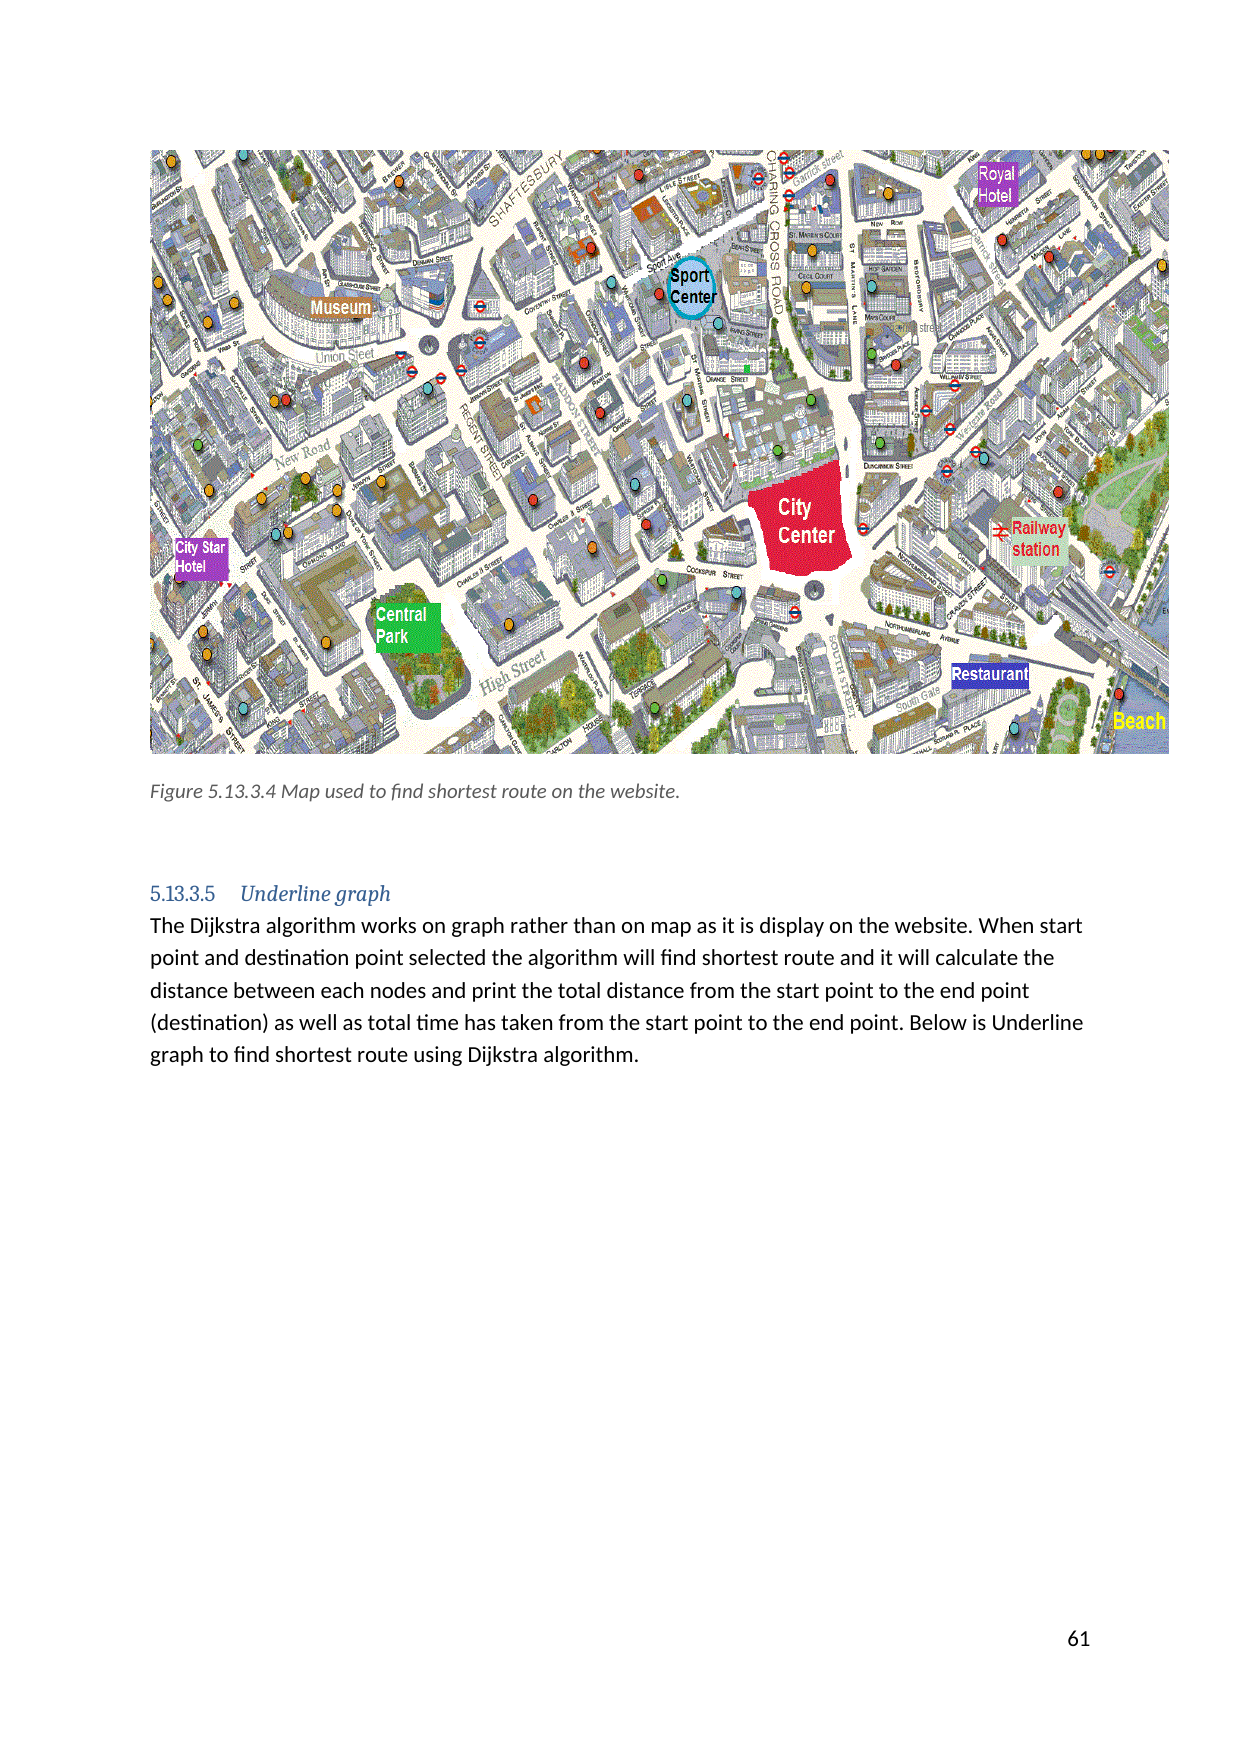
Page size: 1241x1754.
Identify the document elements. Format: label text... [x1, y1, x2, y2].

picture [150, 150, 1169, 754]
text Figure 5.13.3.4 Map used to find shortest route on the website. [150, 778, 1090, 803]
subtitle Underline graph [150, 881, 1090, 907]
text The Dijkstra algorithm works on graph rather than on map as it is display on the website. When start point and destination point selected the algorithm will find shortest route and it will calculate the distance between each nodes and print the total distance from the start point to the end point (destination) as well as total time has taken from the start point to the end point. Below is Underline graph to find shortest route using Dijkstra algorithm. [150, 911, 1090, 1068]
